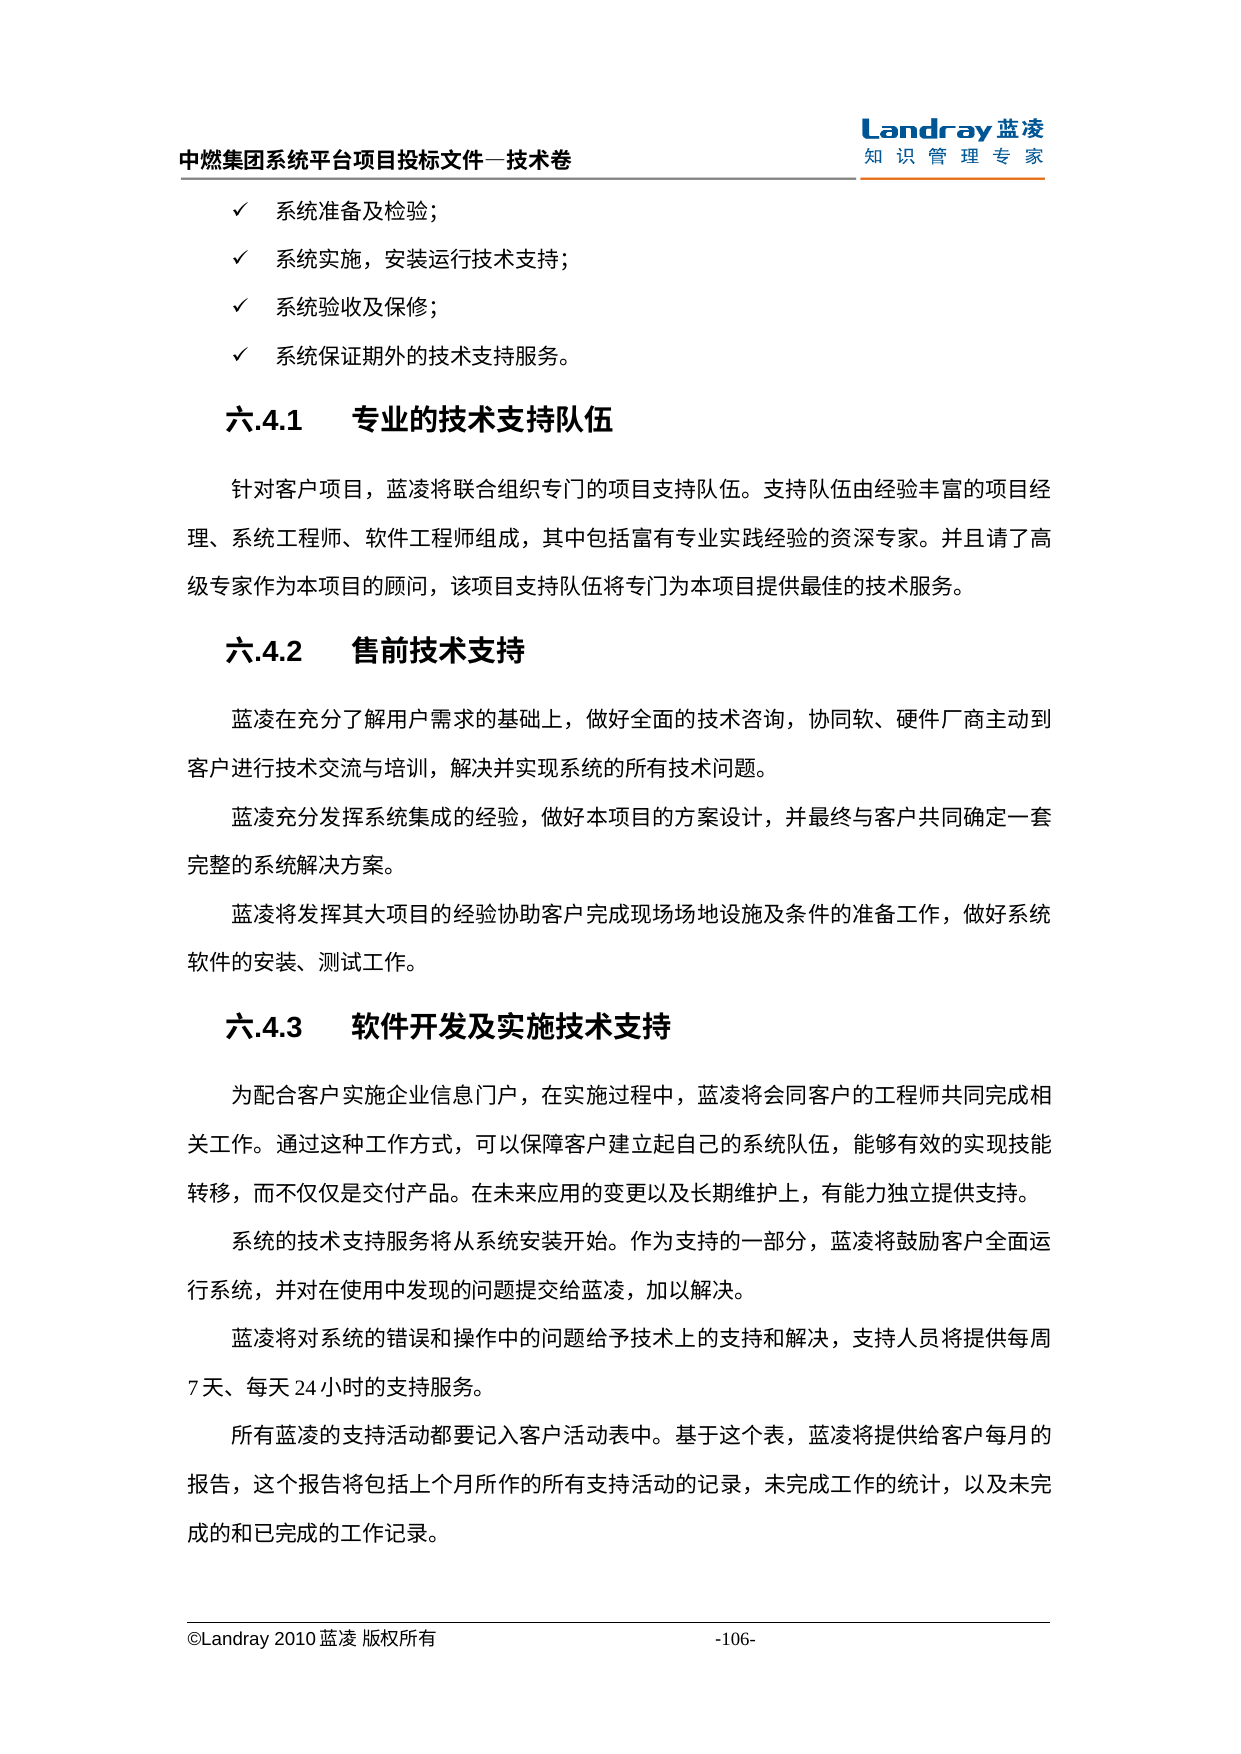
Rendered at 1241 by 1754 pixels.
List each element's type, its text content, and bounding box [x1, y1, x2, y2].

text 所有蓝凌的支持活动都要记入客户活动表中。基于这个表，蓝凌将提供给客户每月的报告，这个报告将包括上个月所作的所有支持活动的记录，未完成工作的统计，以及未完成的和已完成的工作记录。 [187, 1418, 1053, 1548]
text 蓝凌将发挥其大项目的经验协助客户完成现场场地设施及条件的准备工作，做好系统软件的安装、测试工作。 [187, 896, 1053, 977]
text 为配合客户实施企业信息门户，在实施过程中，蓝凌将会同客户的工程师共同完成相关工作。通过这种工作方式，可以保障客户建立起自己的系统队伍，能够有效的实现技能转移，而不仅仅是交付产品。在未来应用的变更以及长期维护上，有能力独立提供支持。 [187, 1078, 1053, 1208]
subtitle 软件开发及实施技术支持 [225, 993, 1053, 1058]
text 针对客户项目，蓝凌将联合组织专门的项目支持队伍。支持队伍由经验丰富的项目经理、系统工程师、软件工程师组成，其中包括富有专业实践经验的资深专家。并且请了高级专家作为本项目的顾问，该项目支持队伍将专门为本项目提供最佳的技术服务。 [187, 471, 1053, 601]
text 蓝凌在充分了解用户需求的基础上，做好全面的技术咨询，协同软、硬件厂商主动到客户进行技术交流与培训，解决并实现系统的所有技术问题。 [187, 702, 1053, 783]
list 系统准备及检验； [231, 193, 1053, 226]
list 系统实施，安装运行技术支持； [231, 242, 1053, 274]
picture [180, 118, 1045, 180]
list 系统验收及保修； [231, 290, 1053, 322]
text 系统的技术支持服务将从系统安装开始。作为支持的一部分，蓝凌将鼓励客户全面运行系统，并对在使用中发现的问题提交给蓝凌，加以解决。 [187, 1224, 1053, 1305]
text 蓝凌充分发挥系统集成的经验，做好本项目的方案设计，并最终与客户共同确定一套完整的系统解决方案。 [187, 799, 1053, 880]
text 蓝凌将对系统的错误和操作中的问题给予技术上的支持和解决，支持人员将提供每周7天、每天24小时的支持服务。 [187, 1321, 1053, 1402]
list 系统保证期外的技术支持服务。 [231, 338, 1053, 371]
subtitle 专业的技术支持队伍 [225, 387, 1053, 452]
subtitle 售前技术支持 [225, 617, 1053, 682]
